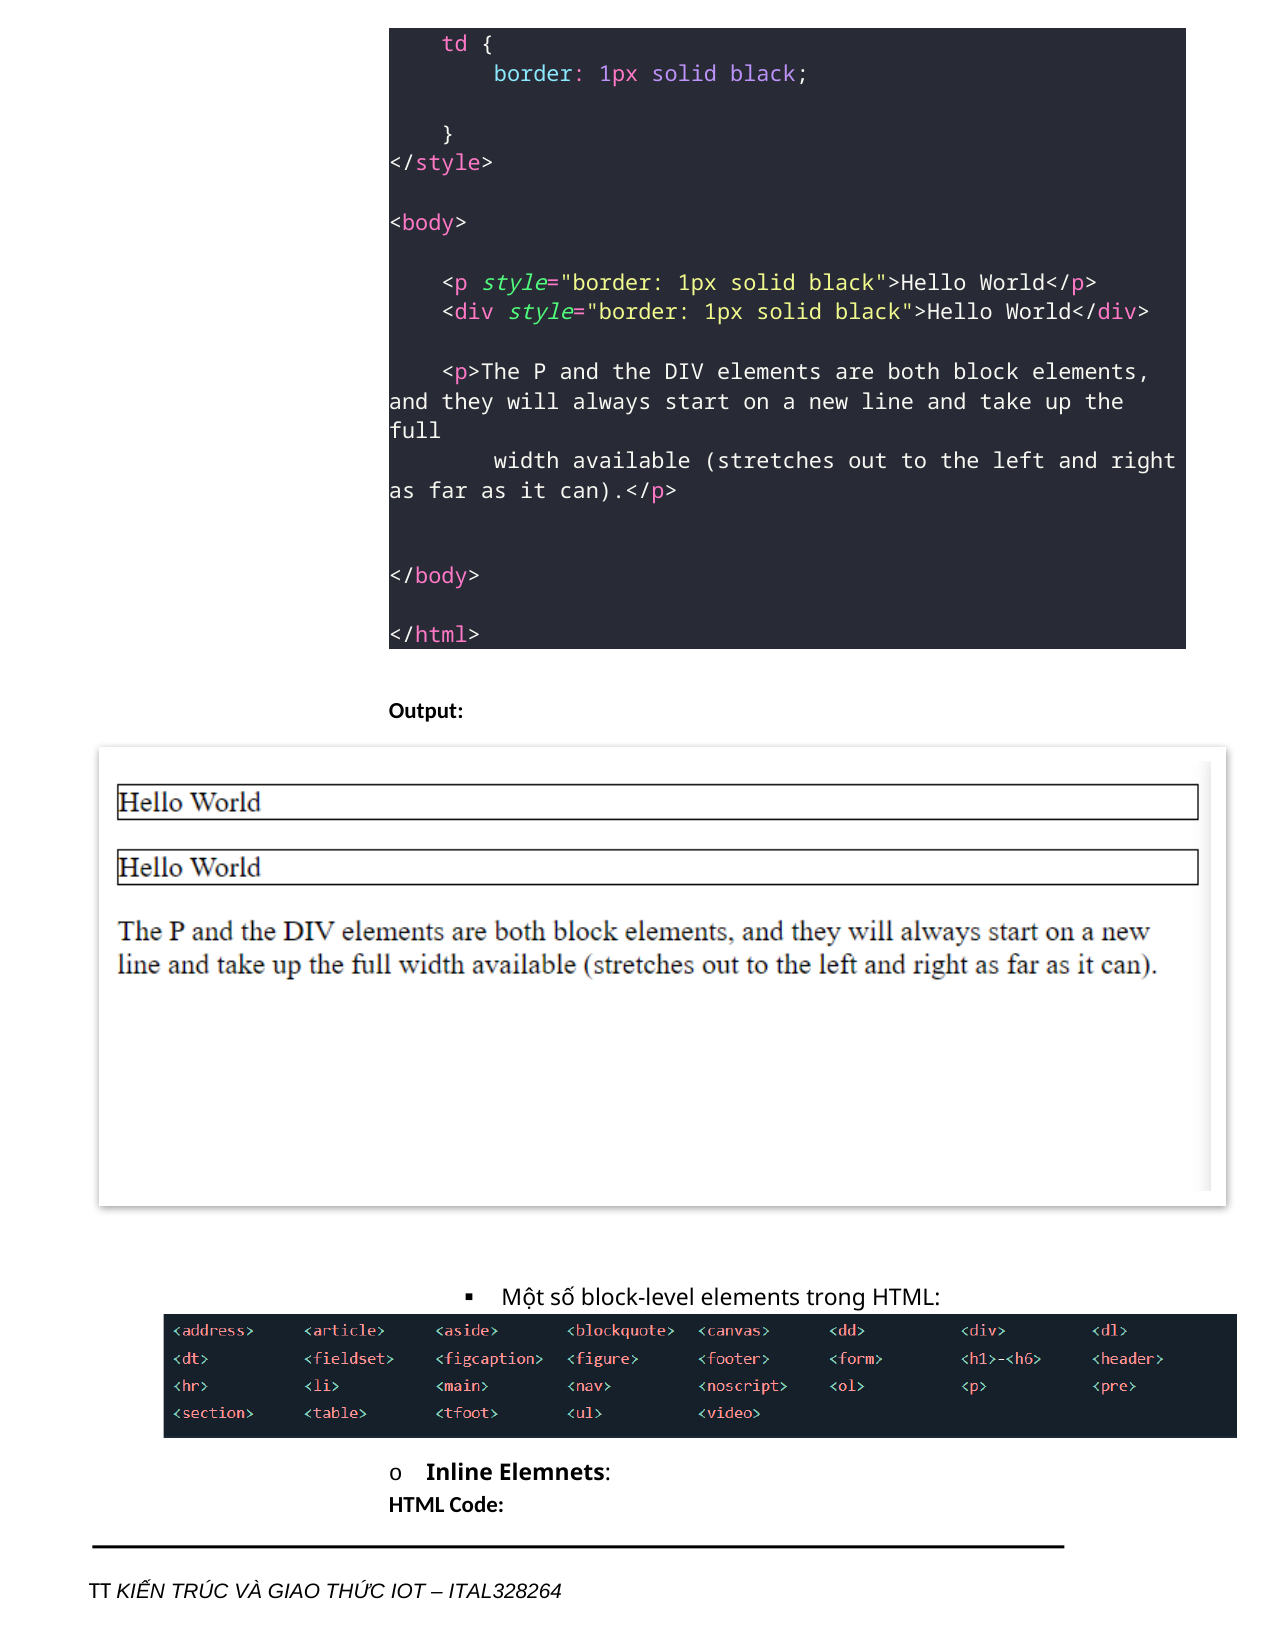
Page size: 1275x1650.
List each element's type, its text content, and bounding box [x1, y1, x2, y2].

picture [163, 1314, 1237, 1438]
text HTML Code: [389, 1490, 1186, 1518]
text border: 1px solid black; [389, 58, 1186, 88]
text width available (stretches out to the left and right as far as it can).</p> [389, 445, 1186, 505]
text } [389, 117, 1186, 147]
text <div style="border: 1px solid black">Hello World</div> [389, 296, 1186, 326]
text </html> [389, 619, 1186, 649]
subtitle Một số block-level elements trong HTML: [464, 1280, 1186, 1312]
text <body> [389, 207, 1186, 237]
text </body> [389, 559, 1186, 589]
text <p style="border: 1px solid black">Hello World</p> [389, 266, 1186, 296]
subtitle Inline Elemnets: [389, 1456, 1186, 1488]
text Output: [389, 696, 1186, 724]
text </style> [389, 147, 1186, 177]
text td { [389, 28, 1186, 58]
picture [114, 761, 1211, 1191]
text <p>The P and the DIV elements are both block elements, and they will always start on a new line and take up the full [389, 356, 1186, 445]
